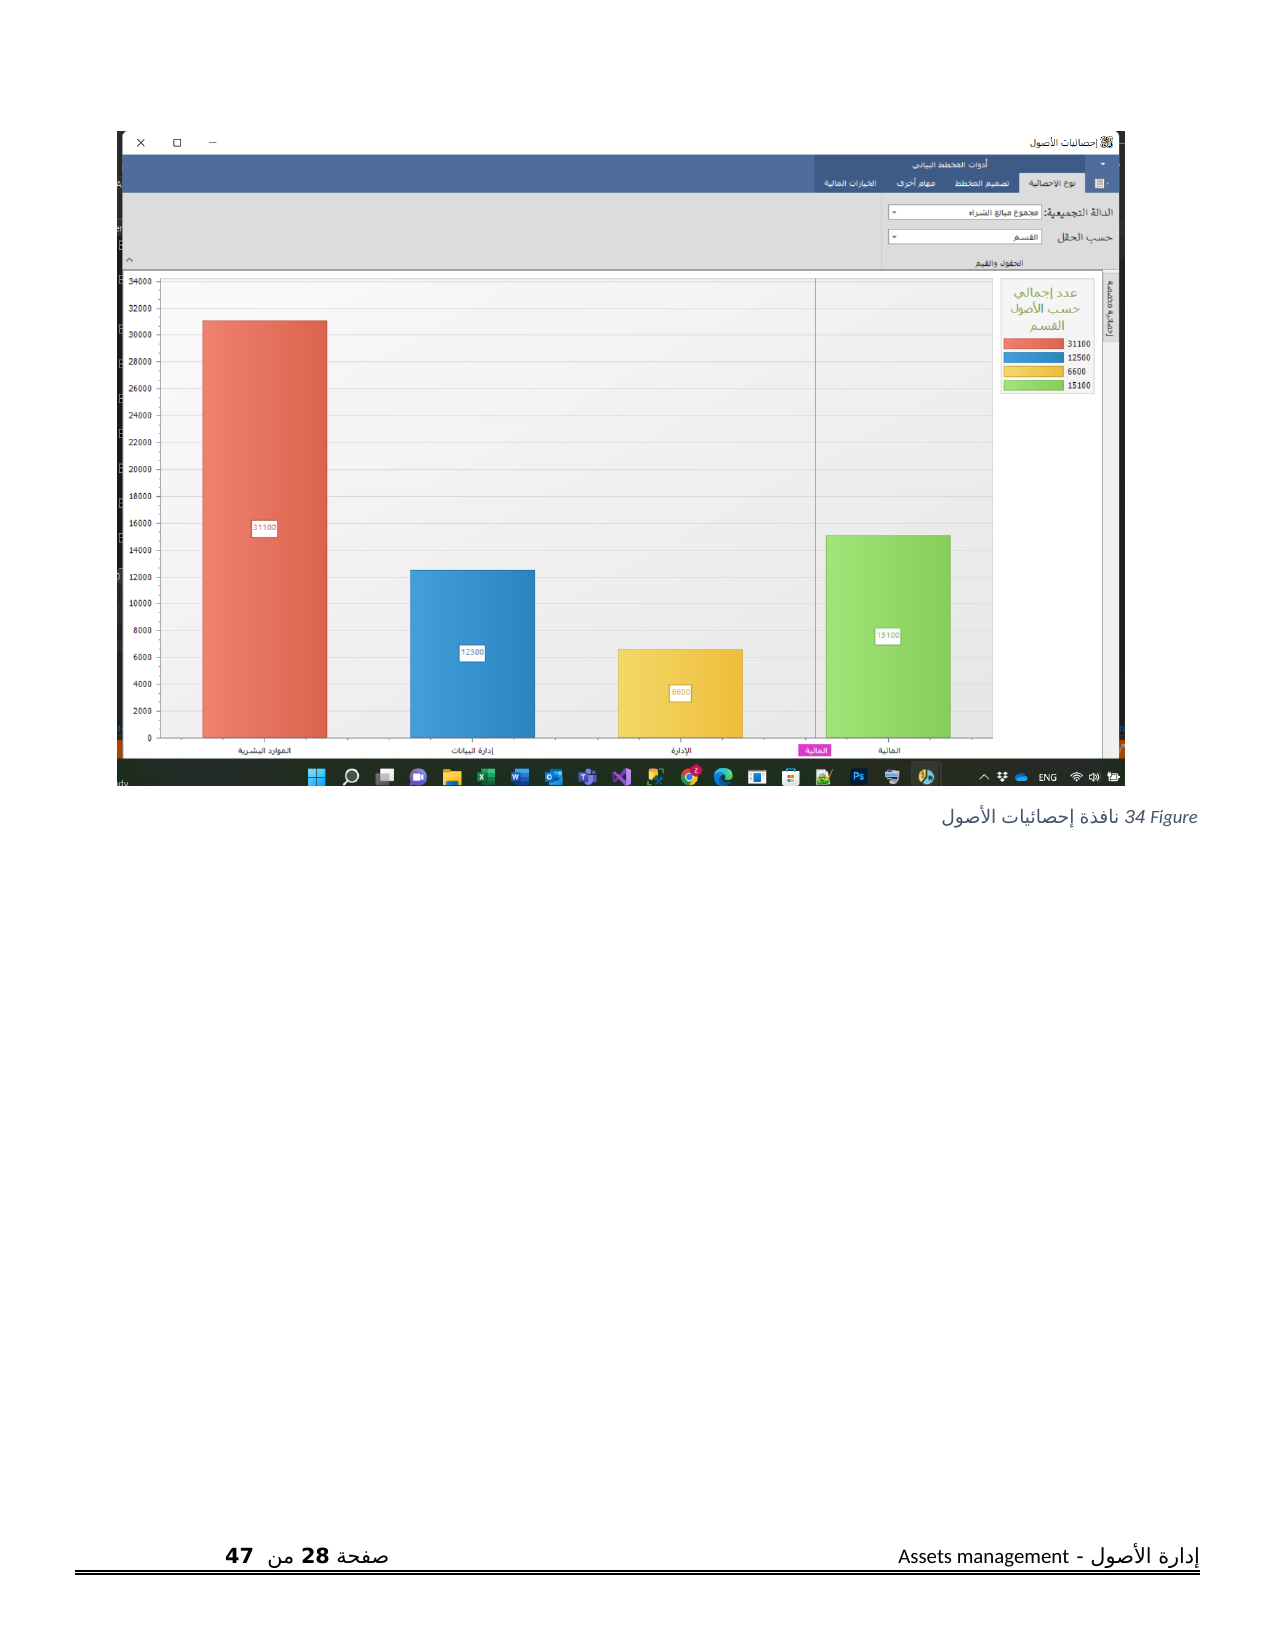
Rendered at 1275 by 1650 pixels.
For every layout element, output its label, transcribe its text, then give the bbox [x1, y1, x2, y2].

picture [117, 131, 1125, 786]
text Figure 34 نافذة إحصائيات الأصول [75, 805, 1200, 828]
